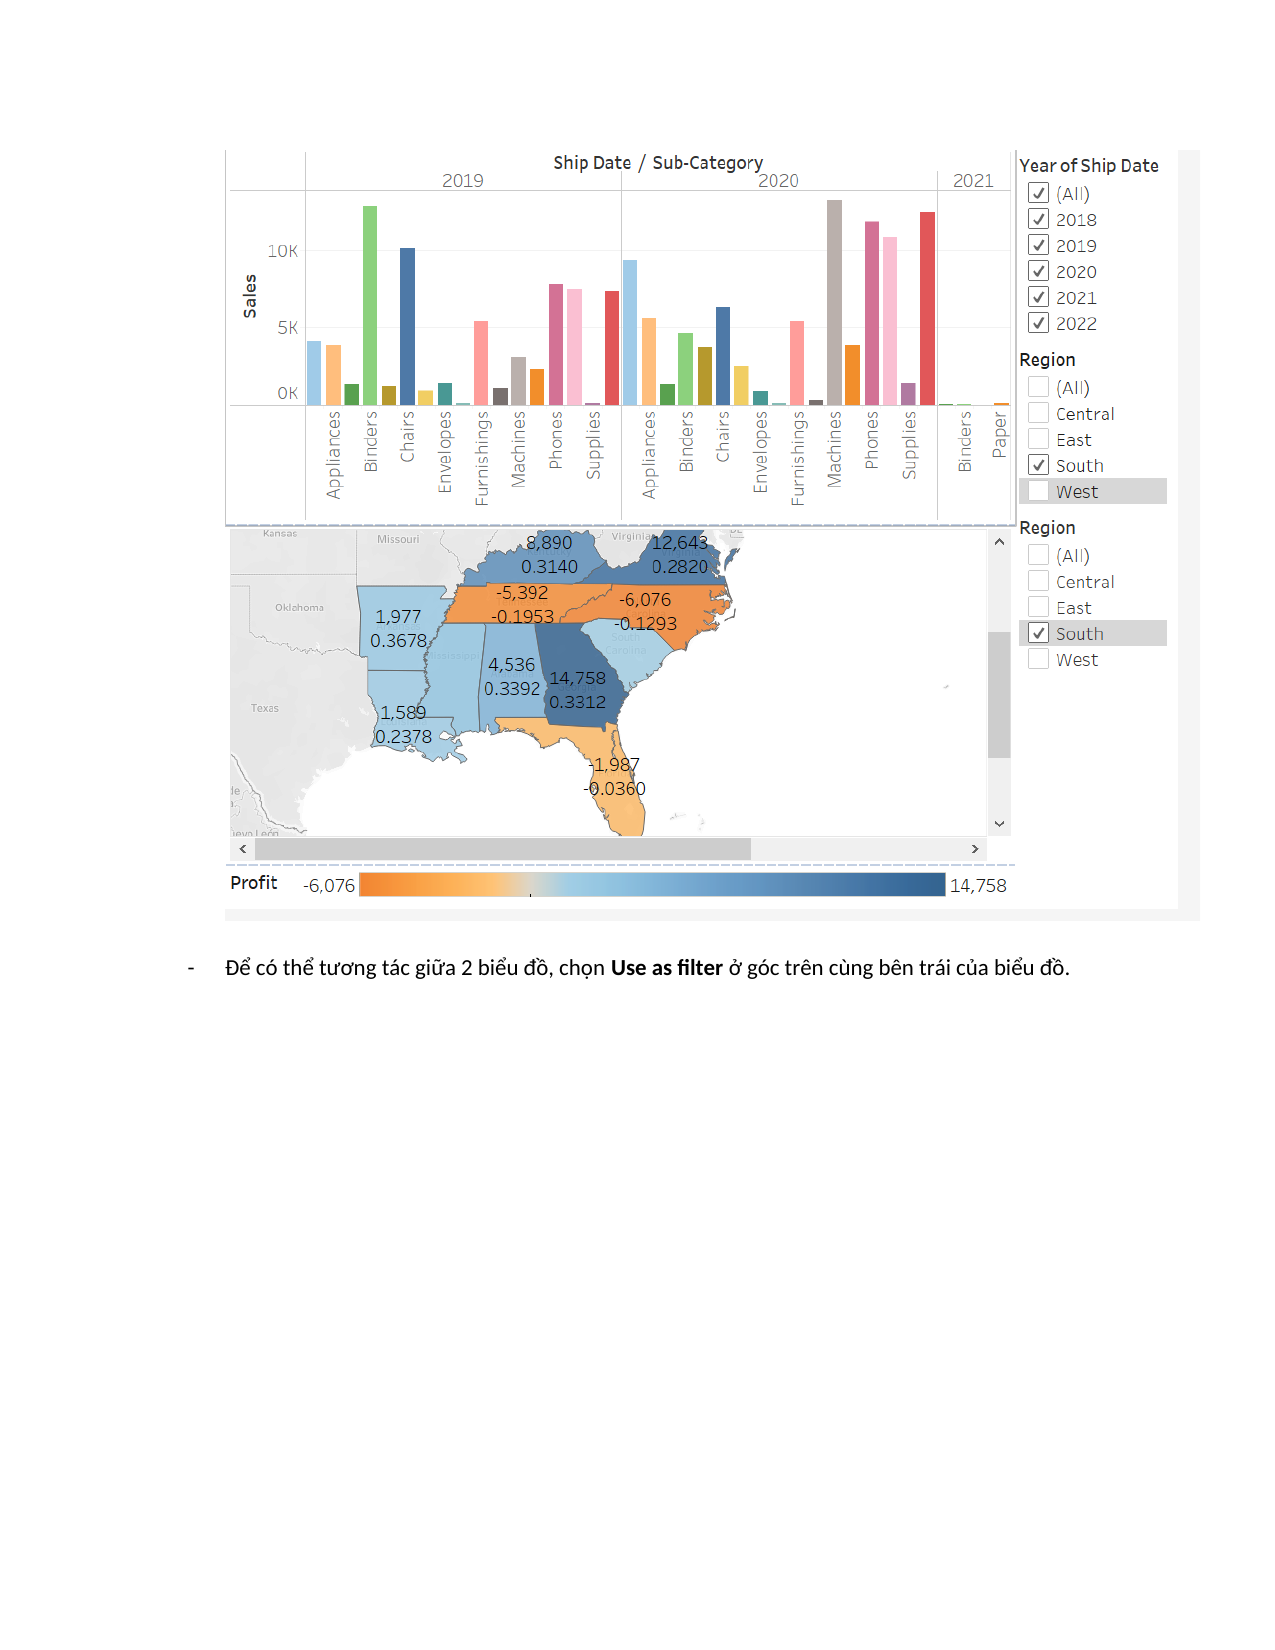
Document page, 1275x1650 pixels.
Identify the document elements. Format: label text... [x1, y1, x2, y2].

list Để có thể tương tác giữa 2 biểu đồ, chọn Use as filter ở góc trên cùng bên trái của biểu đồ. [187, 953, 1125, 981]
picture [225, 150, 1200, 921]
